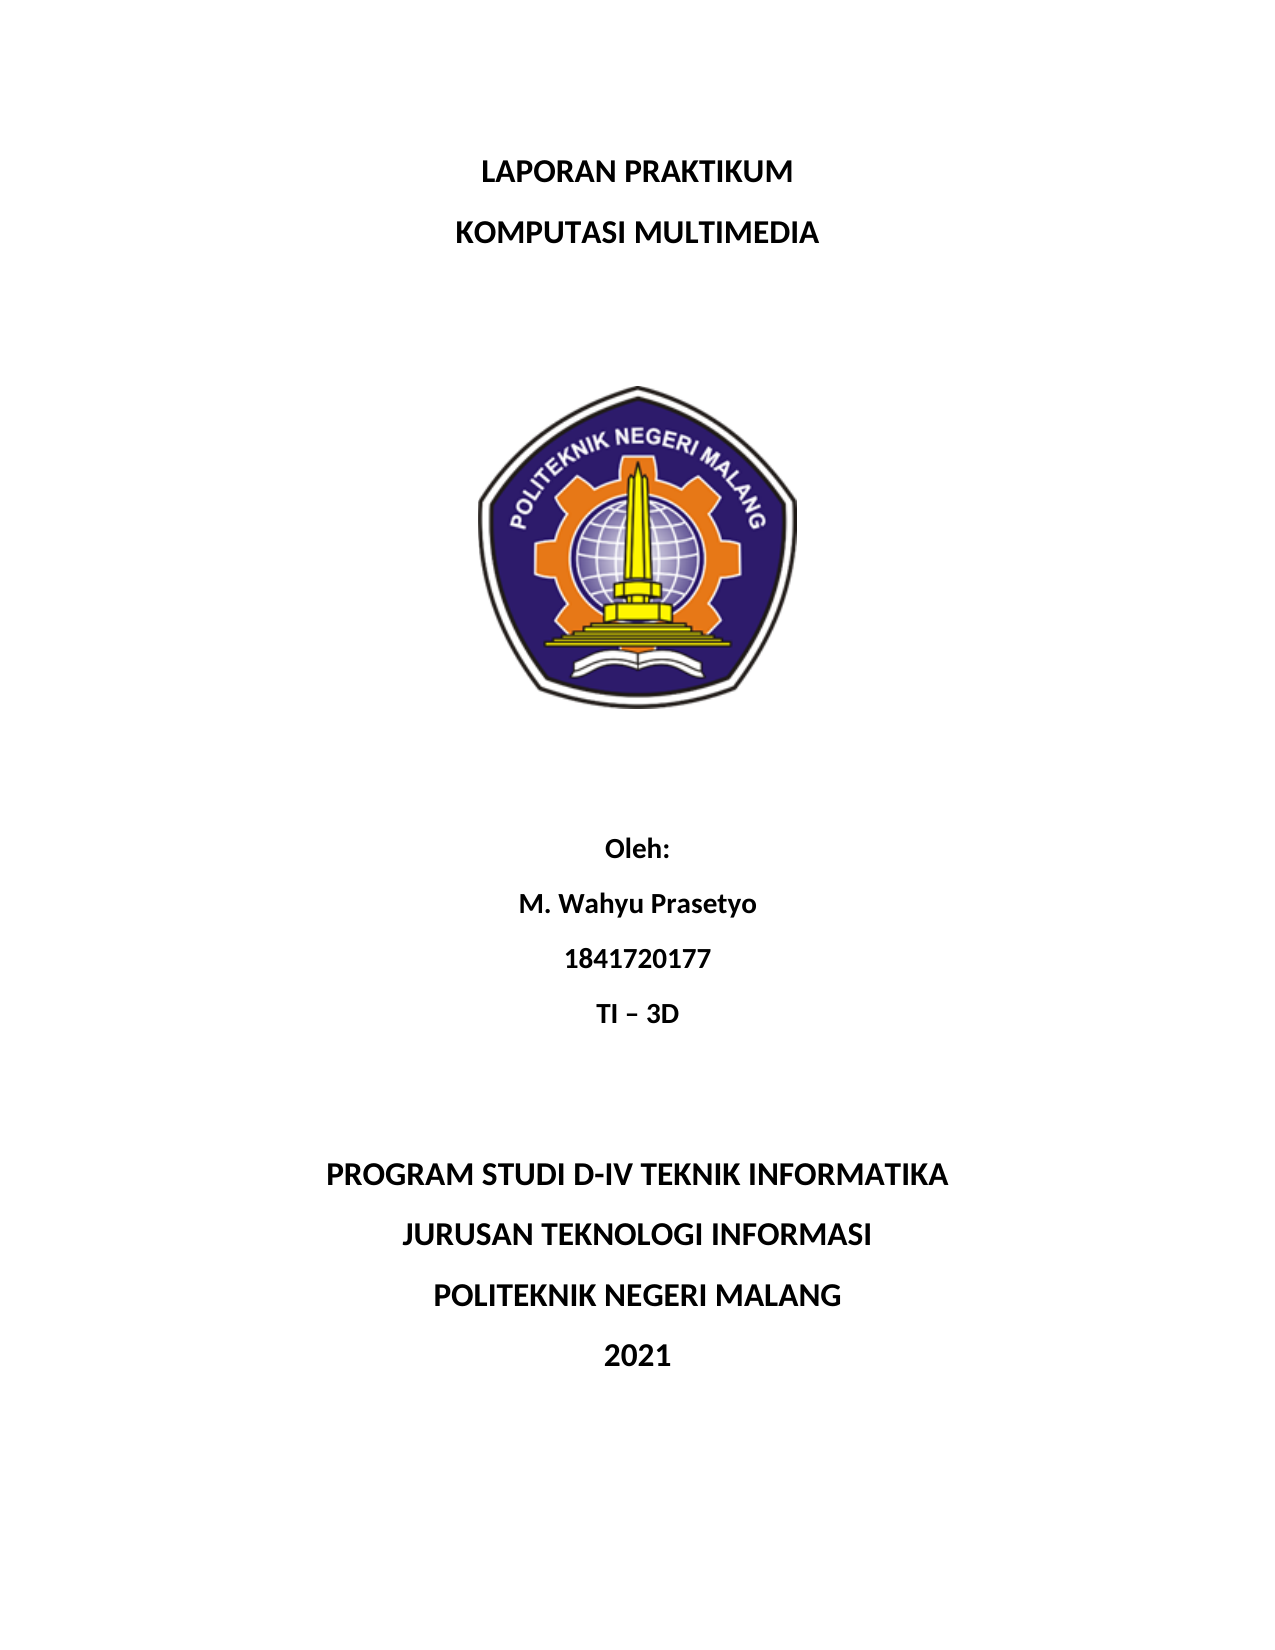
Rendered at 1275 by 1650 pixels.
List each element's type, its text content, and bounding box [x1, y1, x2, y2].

text 2021 [150, 1334, 1125, 1375]
text PROGRAM STUDI D-IV TEKNIK INFORMATIKA [150, 1153, 1125, 1193]
text LAPORAN PRAKTIKUM [150, 150, 1125, 191]
text 1841720177 [150, 940, 1125, 976]
text M. Wahyu Prasetyo [150, 885, 1125, 921]
text POLITEKNIK NEGERI MALANG [150, 1274, 1125, 1314]
text KOMPUTASI MULTIMEDIA [150, 211, 1125, 251]
picture [478, 386, 797, 709]
text TI – 3D [150, 996, 1125, 1031]
text JURUSAN TEKNOLOGI INFORMASI [150, 1213, 1125, 1254]
text Oleh: [150, 830, 1125, 866]
